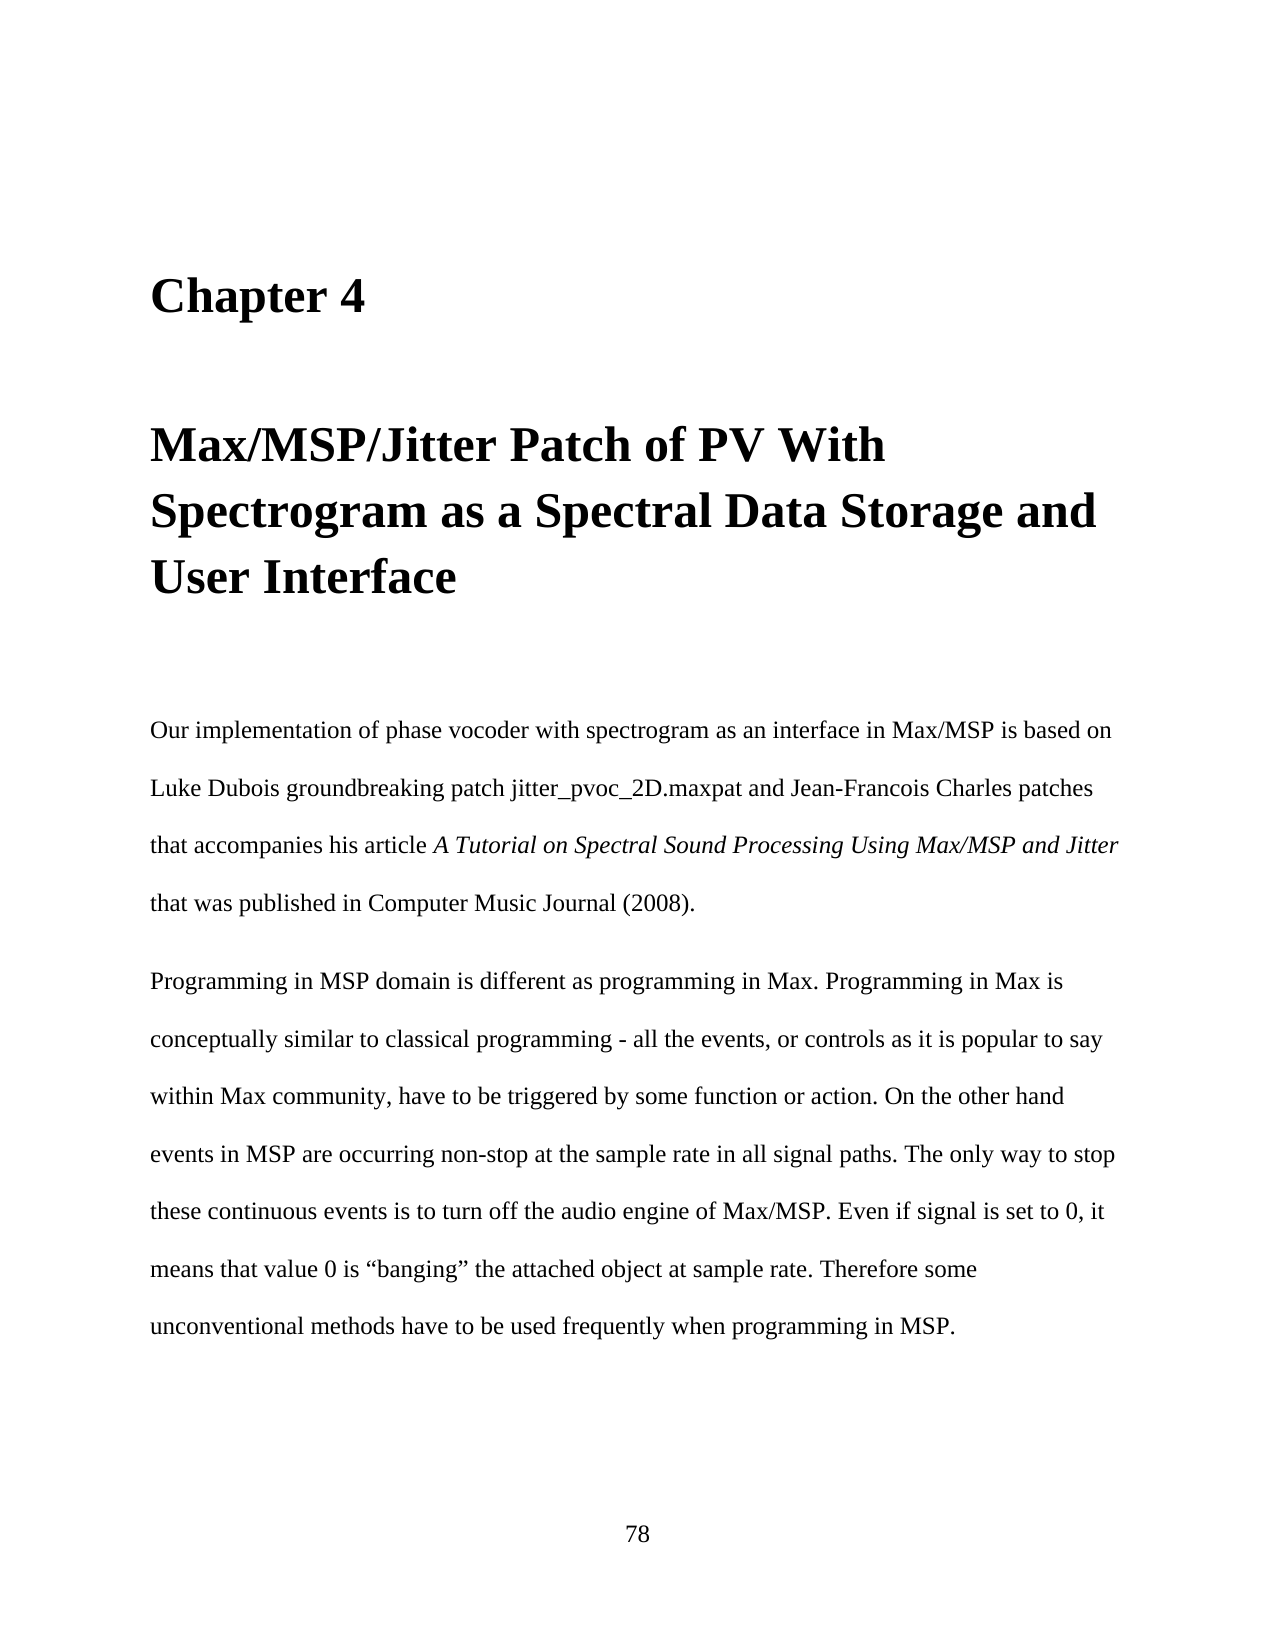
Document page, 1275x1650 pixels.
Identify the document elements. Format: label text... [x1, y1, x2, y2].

text Our implementation of phase vocoder with spectrogram as an interface in Max/MSP is based on Luke Dubois groundbreaking patch jitter_pvoc_2D.maxpat and Jean-Francois Charles patches that accompanies his article A Tutorial on Spectral Sound Processing Using Max/MSP and Jitter that was published in Computer Music Journal (2008). [150, 716, 1125, 917]
subtitle Max/MSP/Jitter Patch of PV With Spectrogram as a Spectral Data Storage and User Interface [150, 415, 1125, 605]
subtitle Chapter 4 [150, 266, 1125, 323]
text Programming in MSP domain is different as programming in Max. Programming in Max is conceptually similar to classical programming - all the events, or controls as it is popular to say within Max community, have to be triggered by some function or action. On the other hand events in MSP are occurring non-stop at the sample rate in all signal paths. The only way to stop these continuous events is to turn off the audio engine of Max/MSP. Even if signal is set to 0, it means that value 0 is “banging” the attached object at sample rate. Therefore some unconventional methods have to be used frequently when programming in MSP. [150, 966, 1125, 1340]
